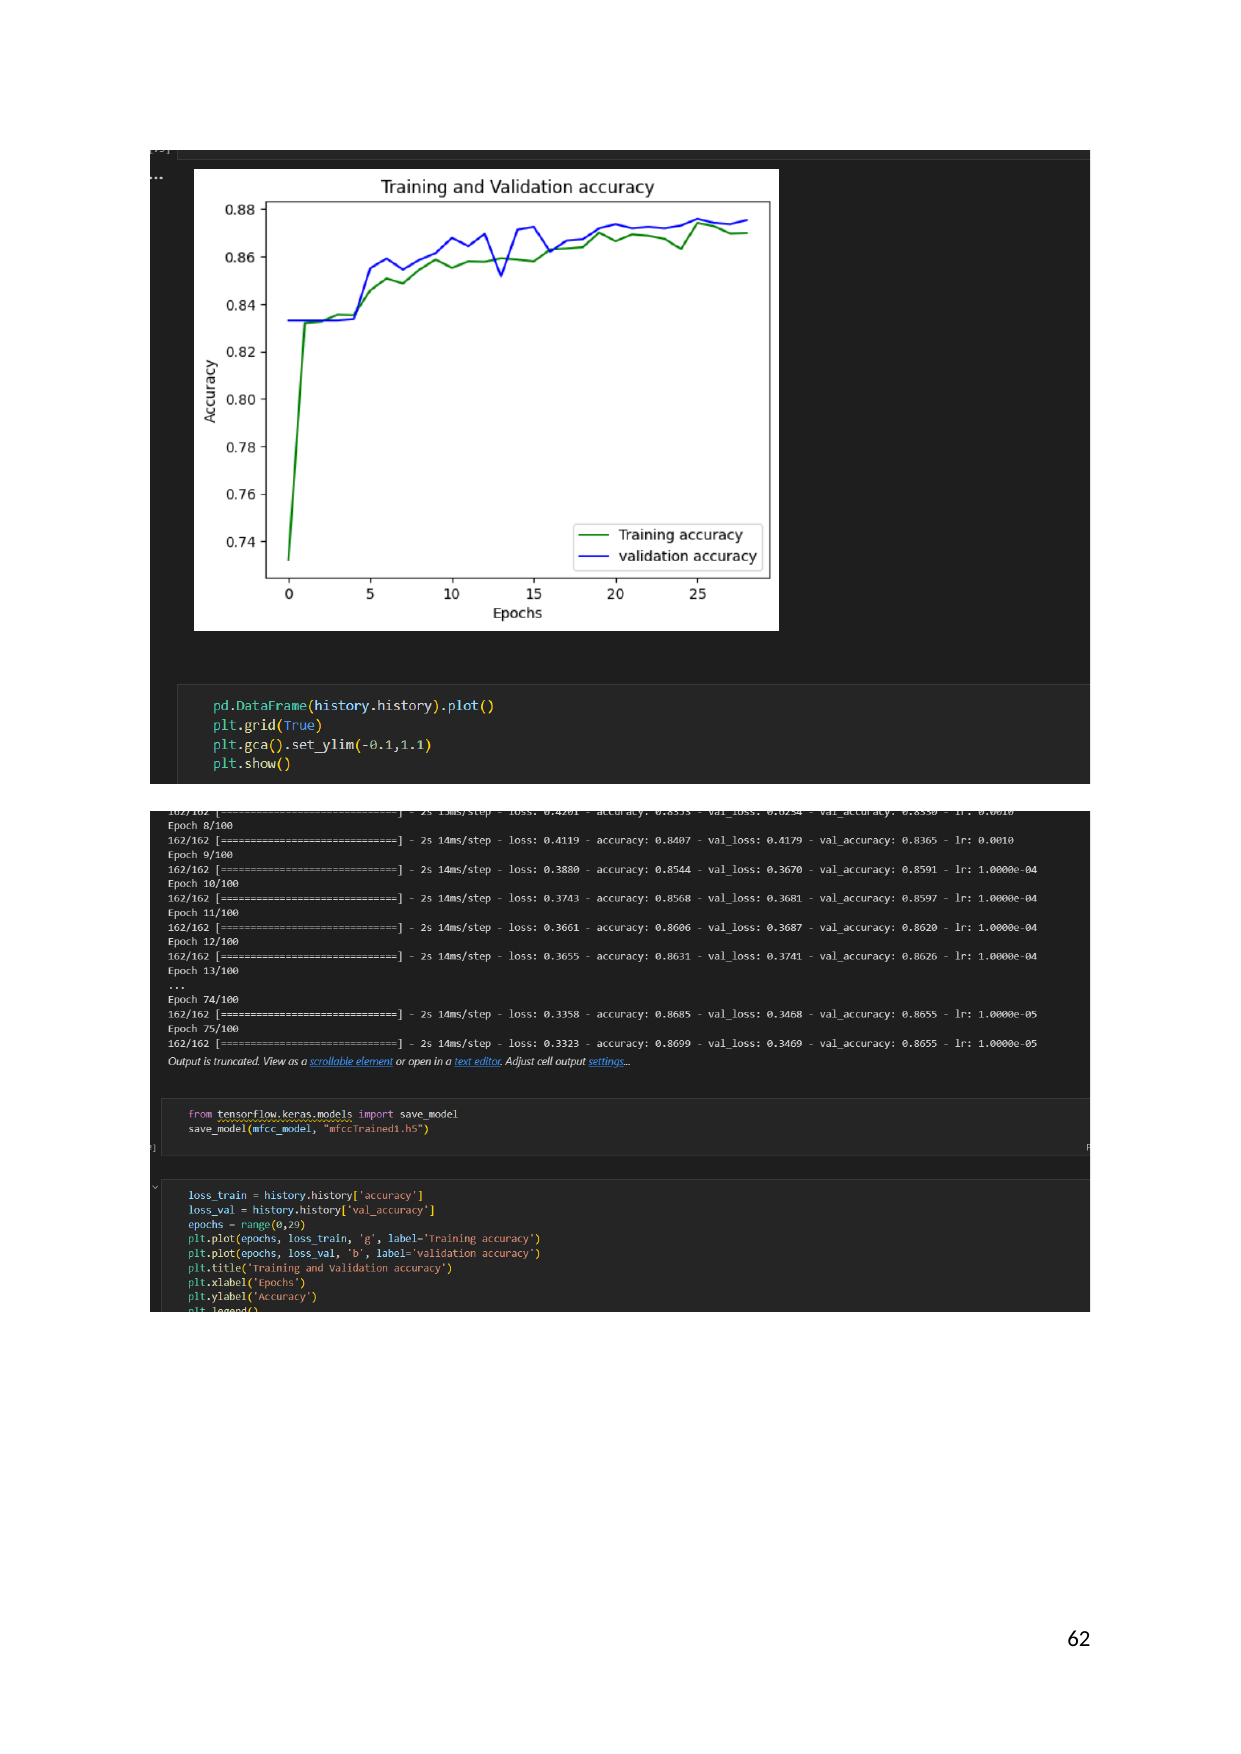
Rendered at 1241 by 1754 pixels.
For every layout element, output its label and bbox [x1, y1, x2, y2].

picture [150, 811, 1091, 1312]
picture [150, 150, 1091, 784]
